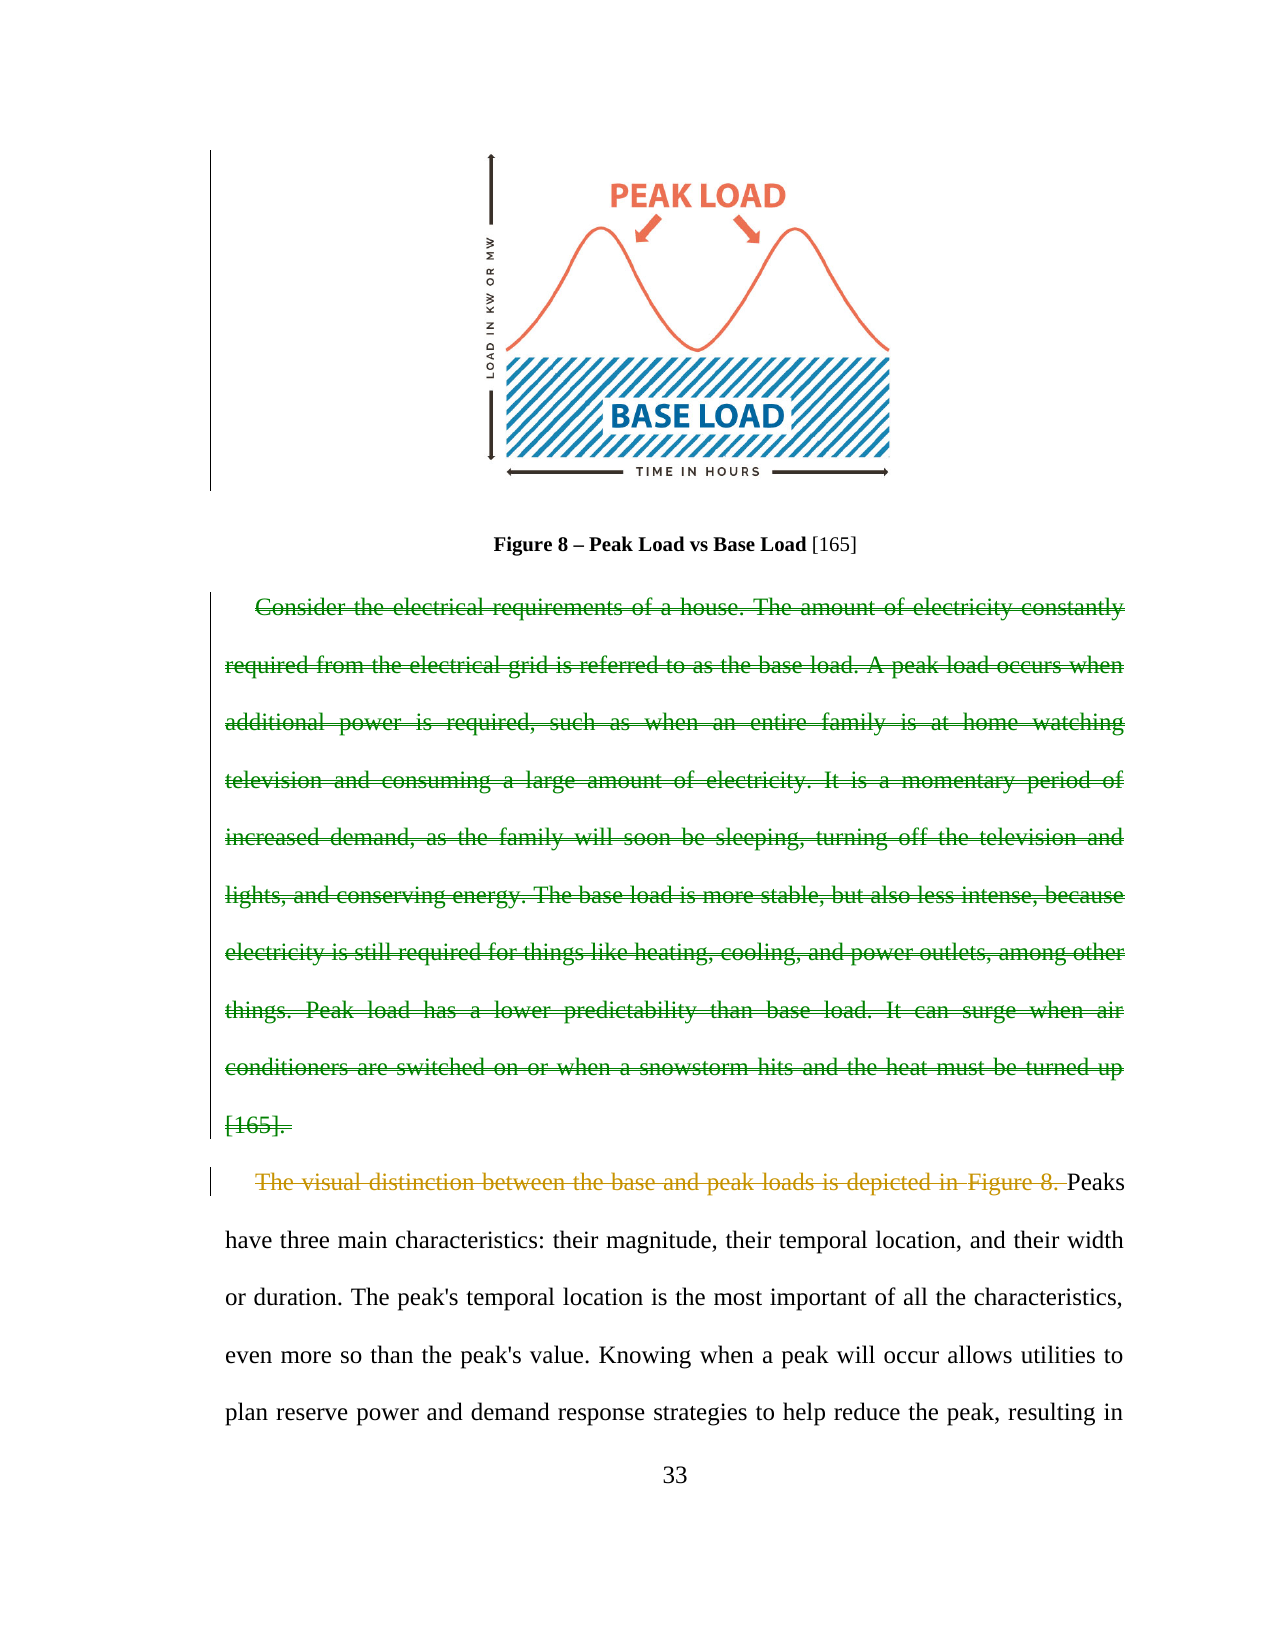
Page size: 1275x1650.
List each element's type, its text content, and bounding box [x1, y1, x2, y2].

text Figure – Peak Load vs Base Load [165] [225, 532, 1125, 556]
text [225, 1167, 1125, 1426]
picture [474, 150, 906, 491]
